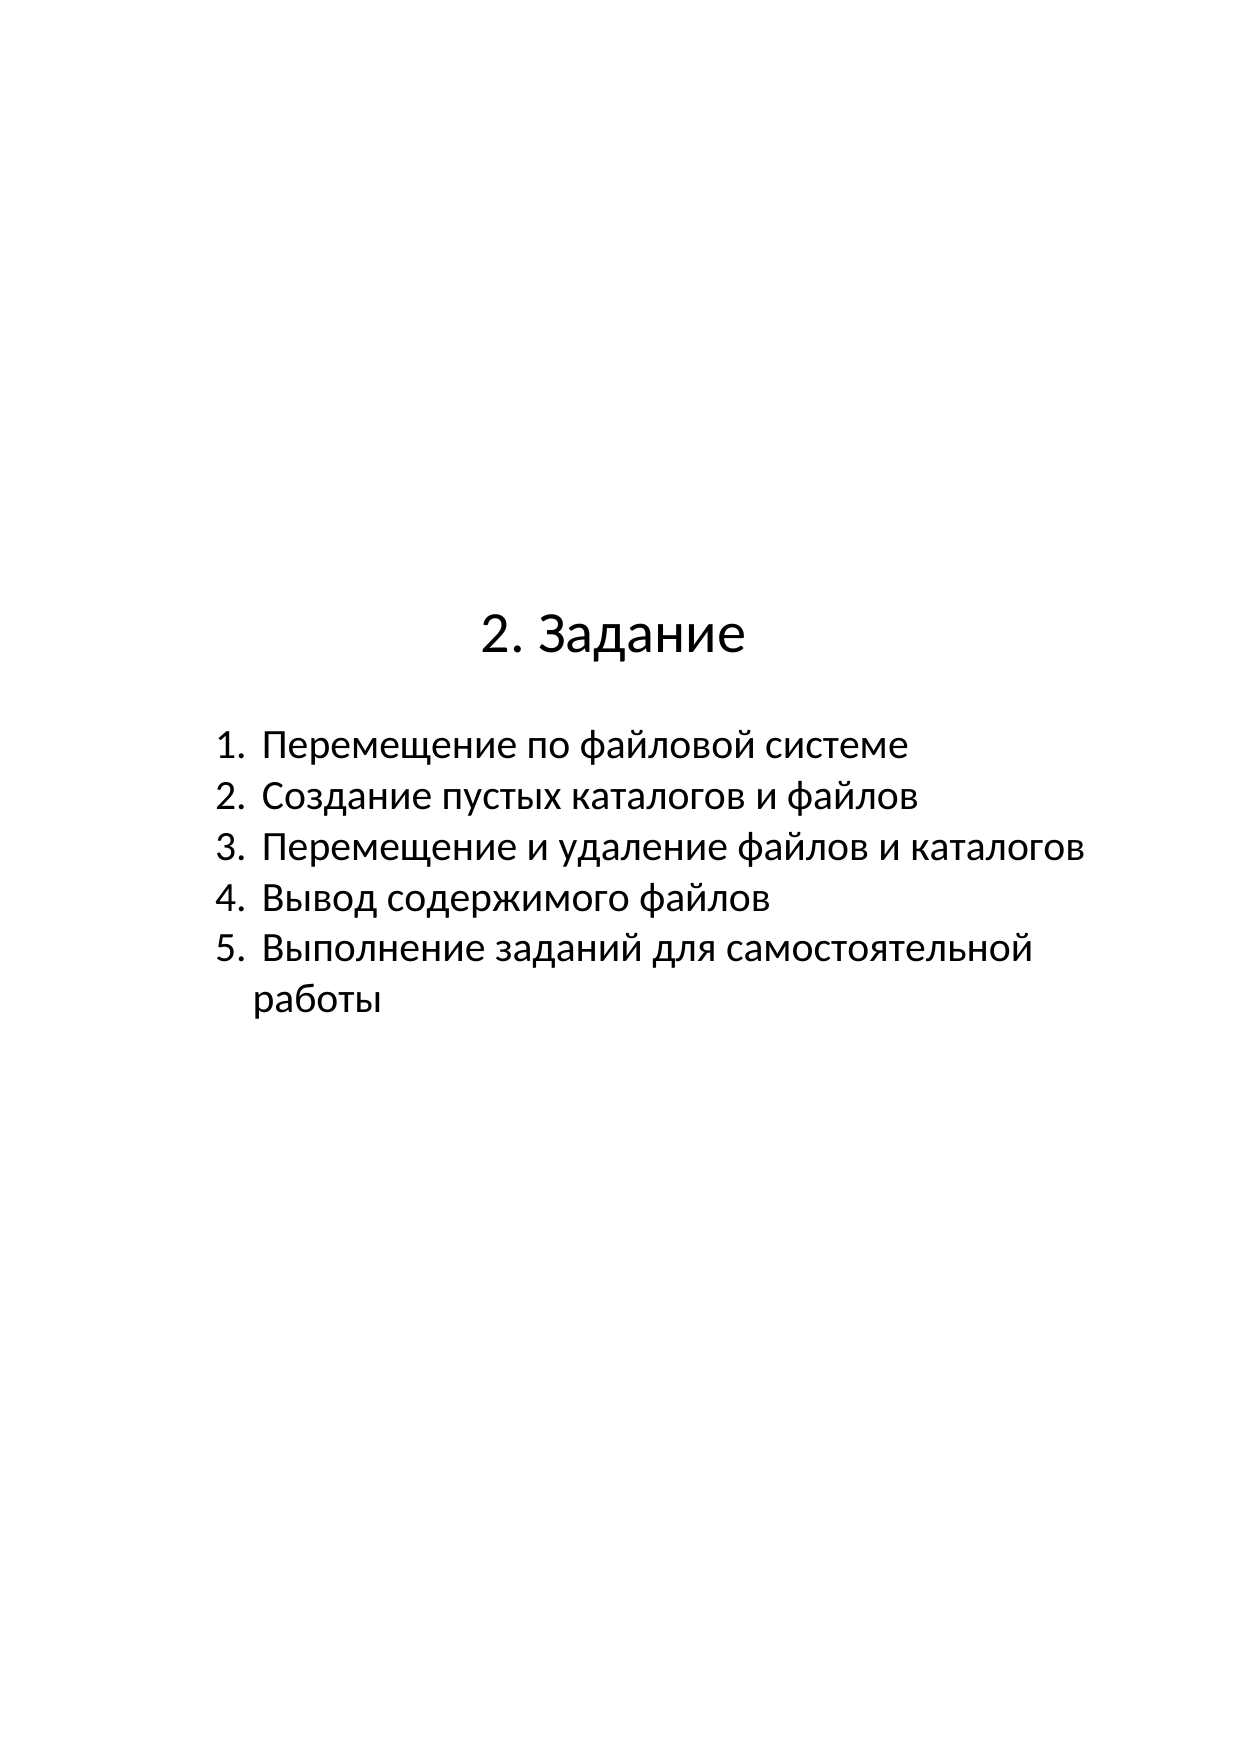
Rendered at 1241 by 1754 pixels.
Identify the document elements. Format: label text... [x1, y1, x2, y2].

list Создание пустых каталогов и файлов [215, 769, 1152, 820]
list Вывод содержимого файлов [215, 871, 1152, 921]
list Перемещение и удаление файлов и каталогов [215, 820, 1152, 871]
list Выполнение заданий для самостоятельной работы [215, 921, 1152, 1023]
list Перемещение по файловой системе [215, 718, 1152, 769]
text 2. Задание [177, 596, 1152, 667]
